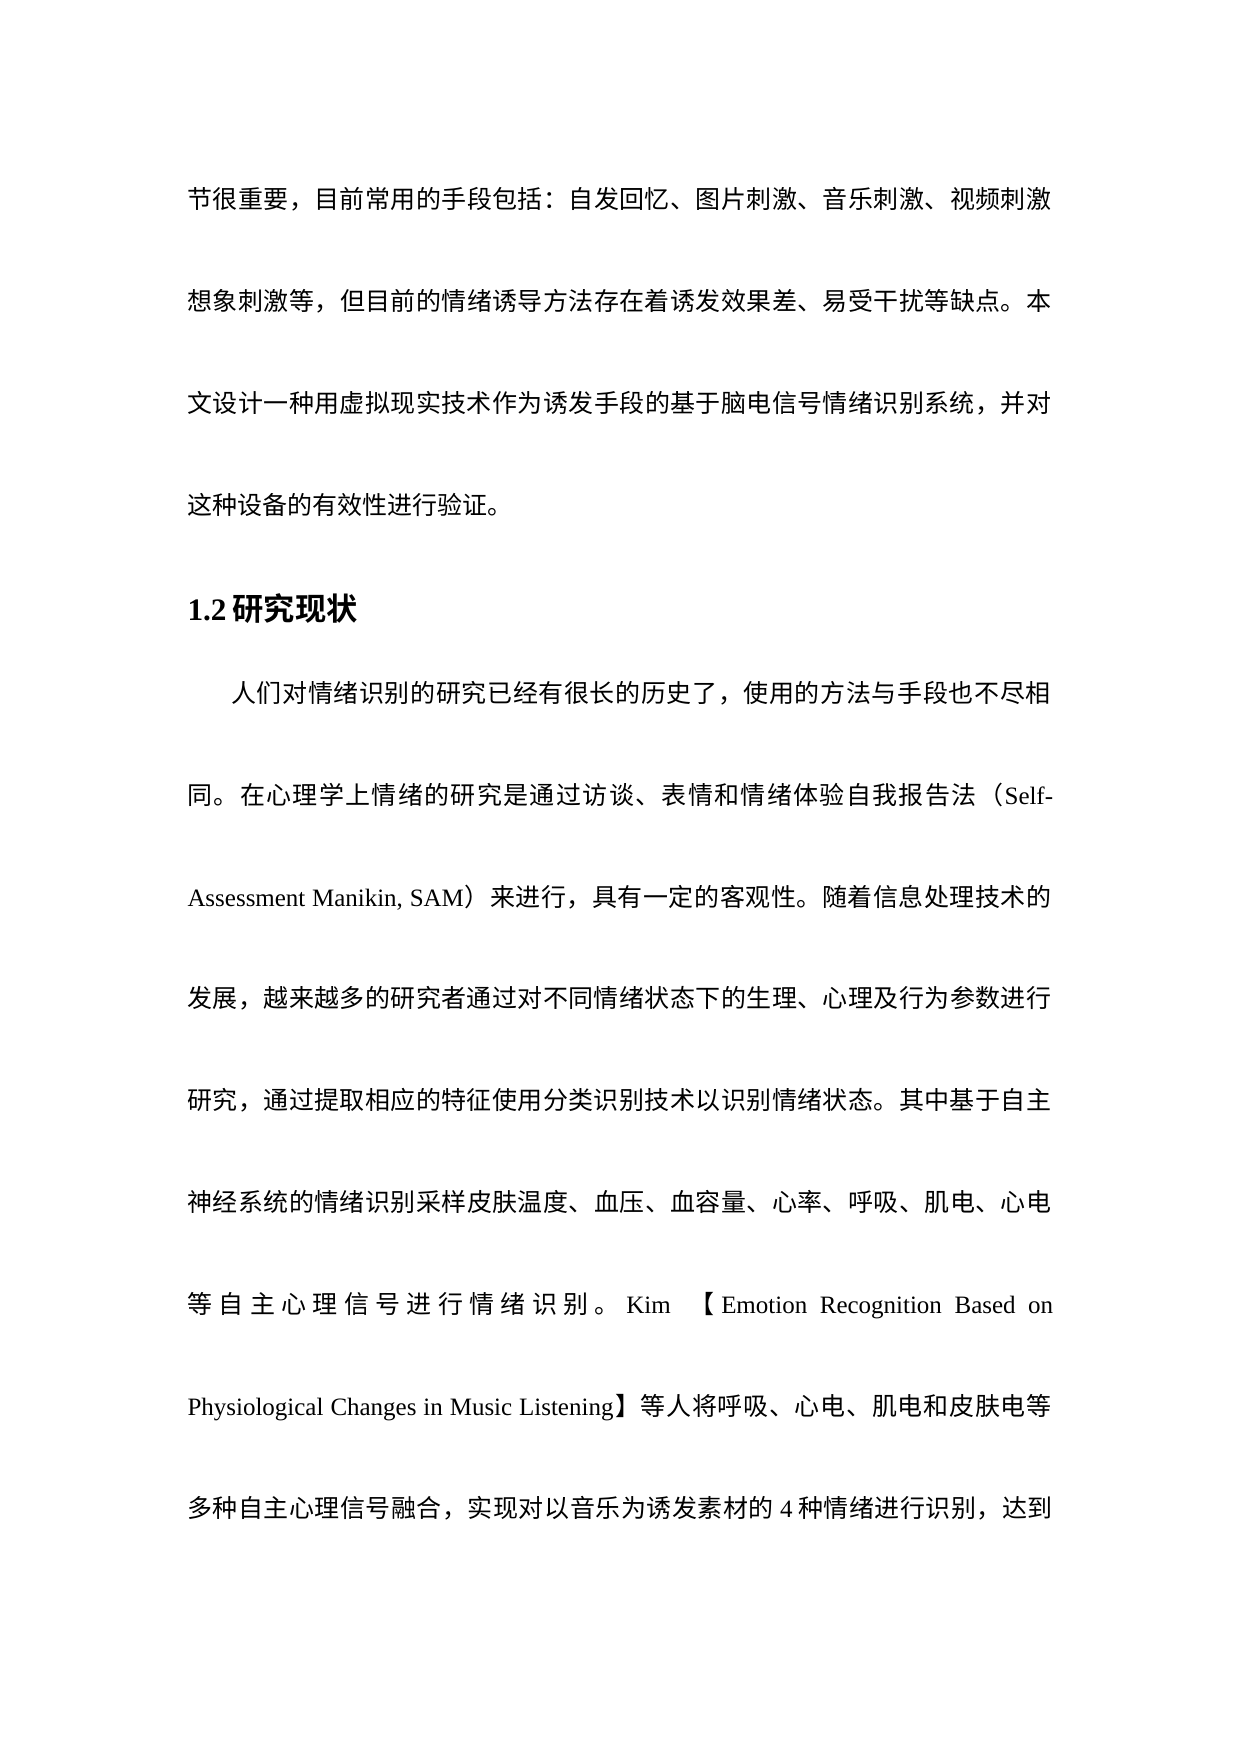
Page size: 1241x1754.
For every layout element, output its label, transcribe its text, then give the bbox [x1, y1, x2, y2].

subtitle 1.2研究现状 [187, 572, 1053, 640]
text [187, 657, 1053, 1540]
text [187, 164, 1053, 537]
